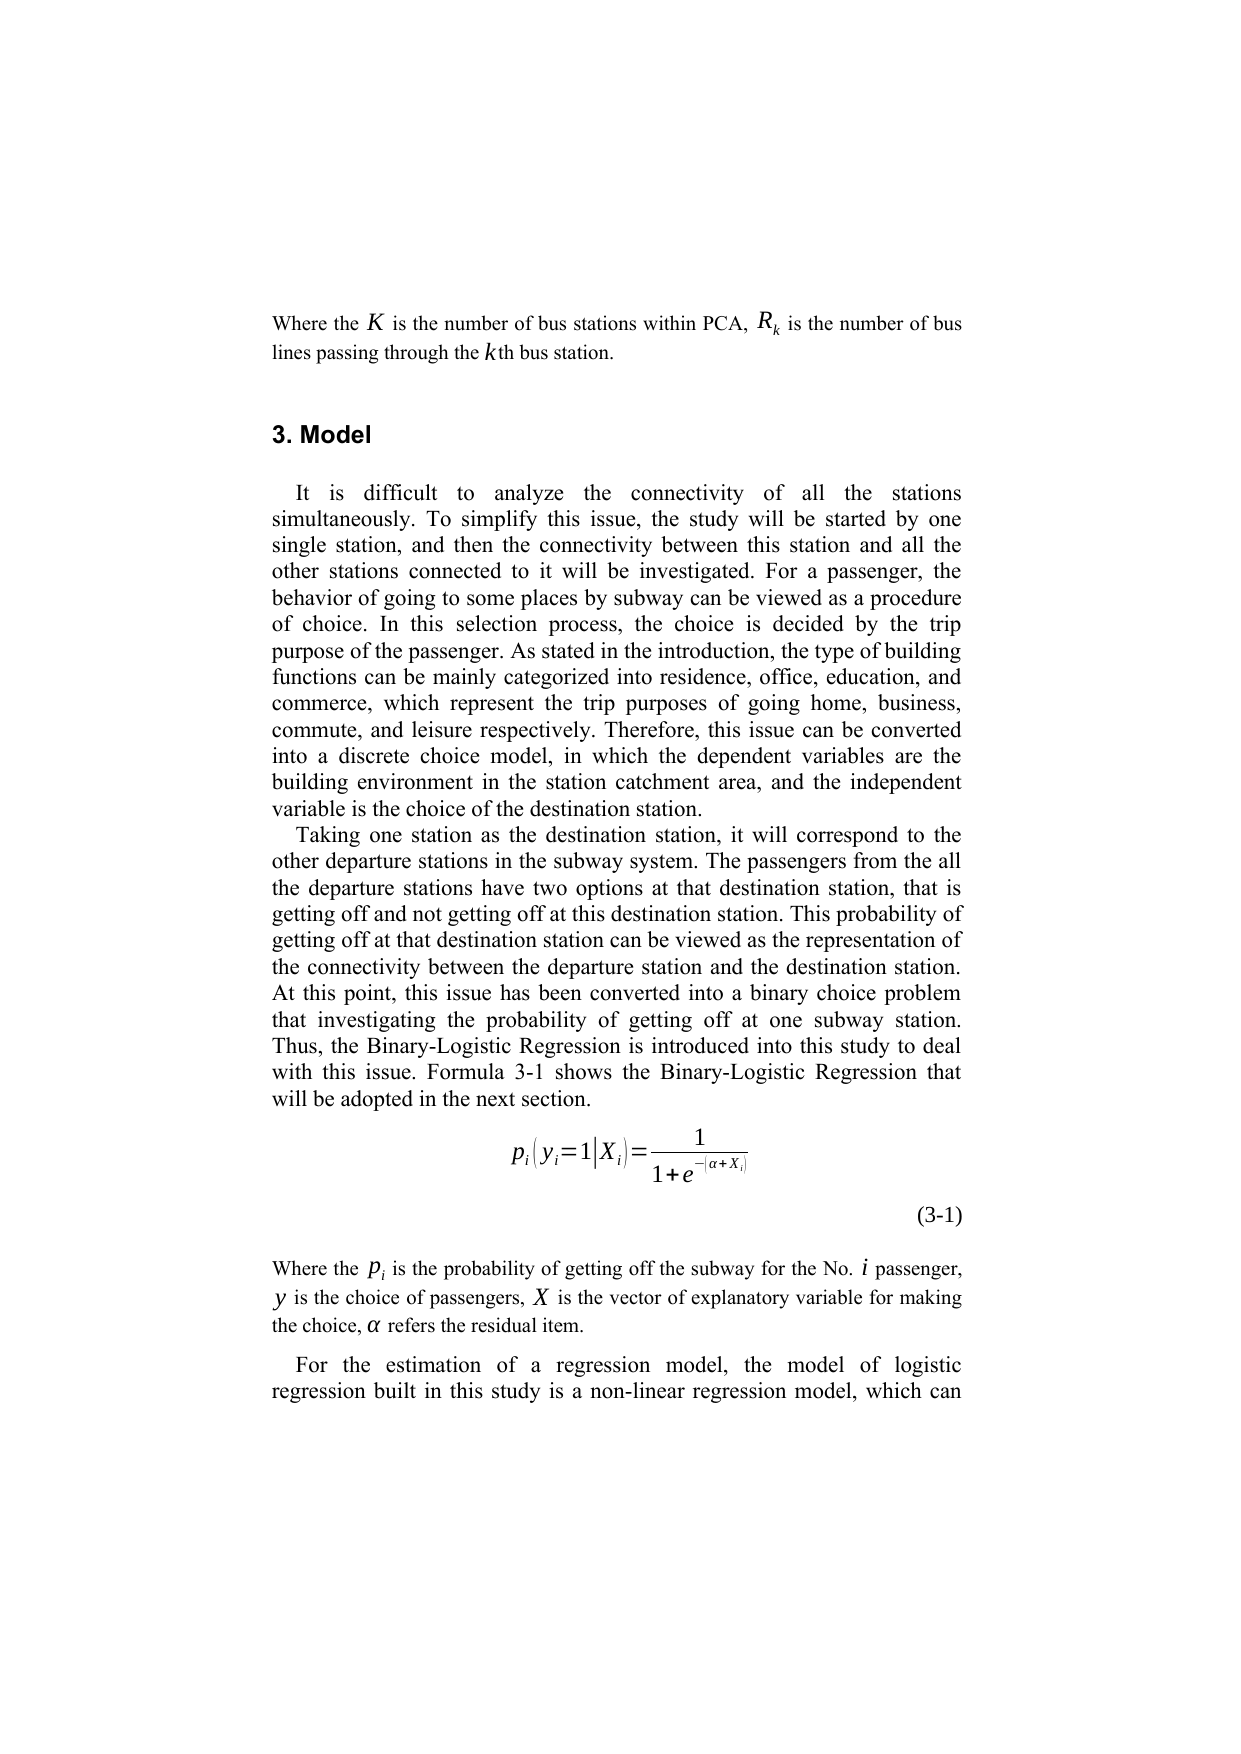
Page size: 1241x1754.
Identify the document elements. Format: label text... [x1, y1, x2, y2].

text Taking one station as the destination station, it will correspond to the other departure stations in the subway system. The passengers from the all the departure stations have two options at that destination station, that is getting off and not getting off at this destination station. This probability of getting off at that destination station can be viewed as the representation of the connectivity between the departure station and the destination station. At this point, this issue has been converted into a binary choice problem that investigating the probability of getting off at one subway station. Thus, the Binary-Logistic Regression is introduced into this study to deal with this issue. Formula 3-1 shows the Binary-Logistic Regression that will be adopted in the next section. [272, 821, 963, 1111]
subtitle 3. Model [272, 420, 963, 449]
text It is difficult to analyze the connectivity of all the stations simultaneously. To simplify this issue, the study will be started by one single station, and then the connectivity between this station and all the other stations connected to it will be investigated. For a passenger, the behavior of going to some places by subway can be viewed as a procedure of choice. In this selection process, the choice is decided by the trip purpose of the passenger. As stated in the introduction, the type of building functions can be mainly categorized into residence, office, education, and commerce, which represent the trip purposes of going home, business, commute, and leisure respectively. Therefore, this issue can be converted into a discrete choice model, in which the dependent variables are the building environment in the station catchment area, and the independent variable is the choice of the destination station. [272, 478, 963, 821]
text (3-1) [272, 1201, 963, 1227]
text Where the is the number of bus stations within PCA, is the number of bus lines passing through the th bus station. [272, 307, 963, 366]
text Where the is the probability of getting off the subway for the No. passenger, is the choice of passengers, is the vector of explanatory variable for making the choice, refers the residual item. [272, 1252, 963, 1339]
